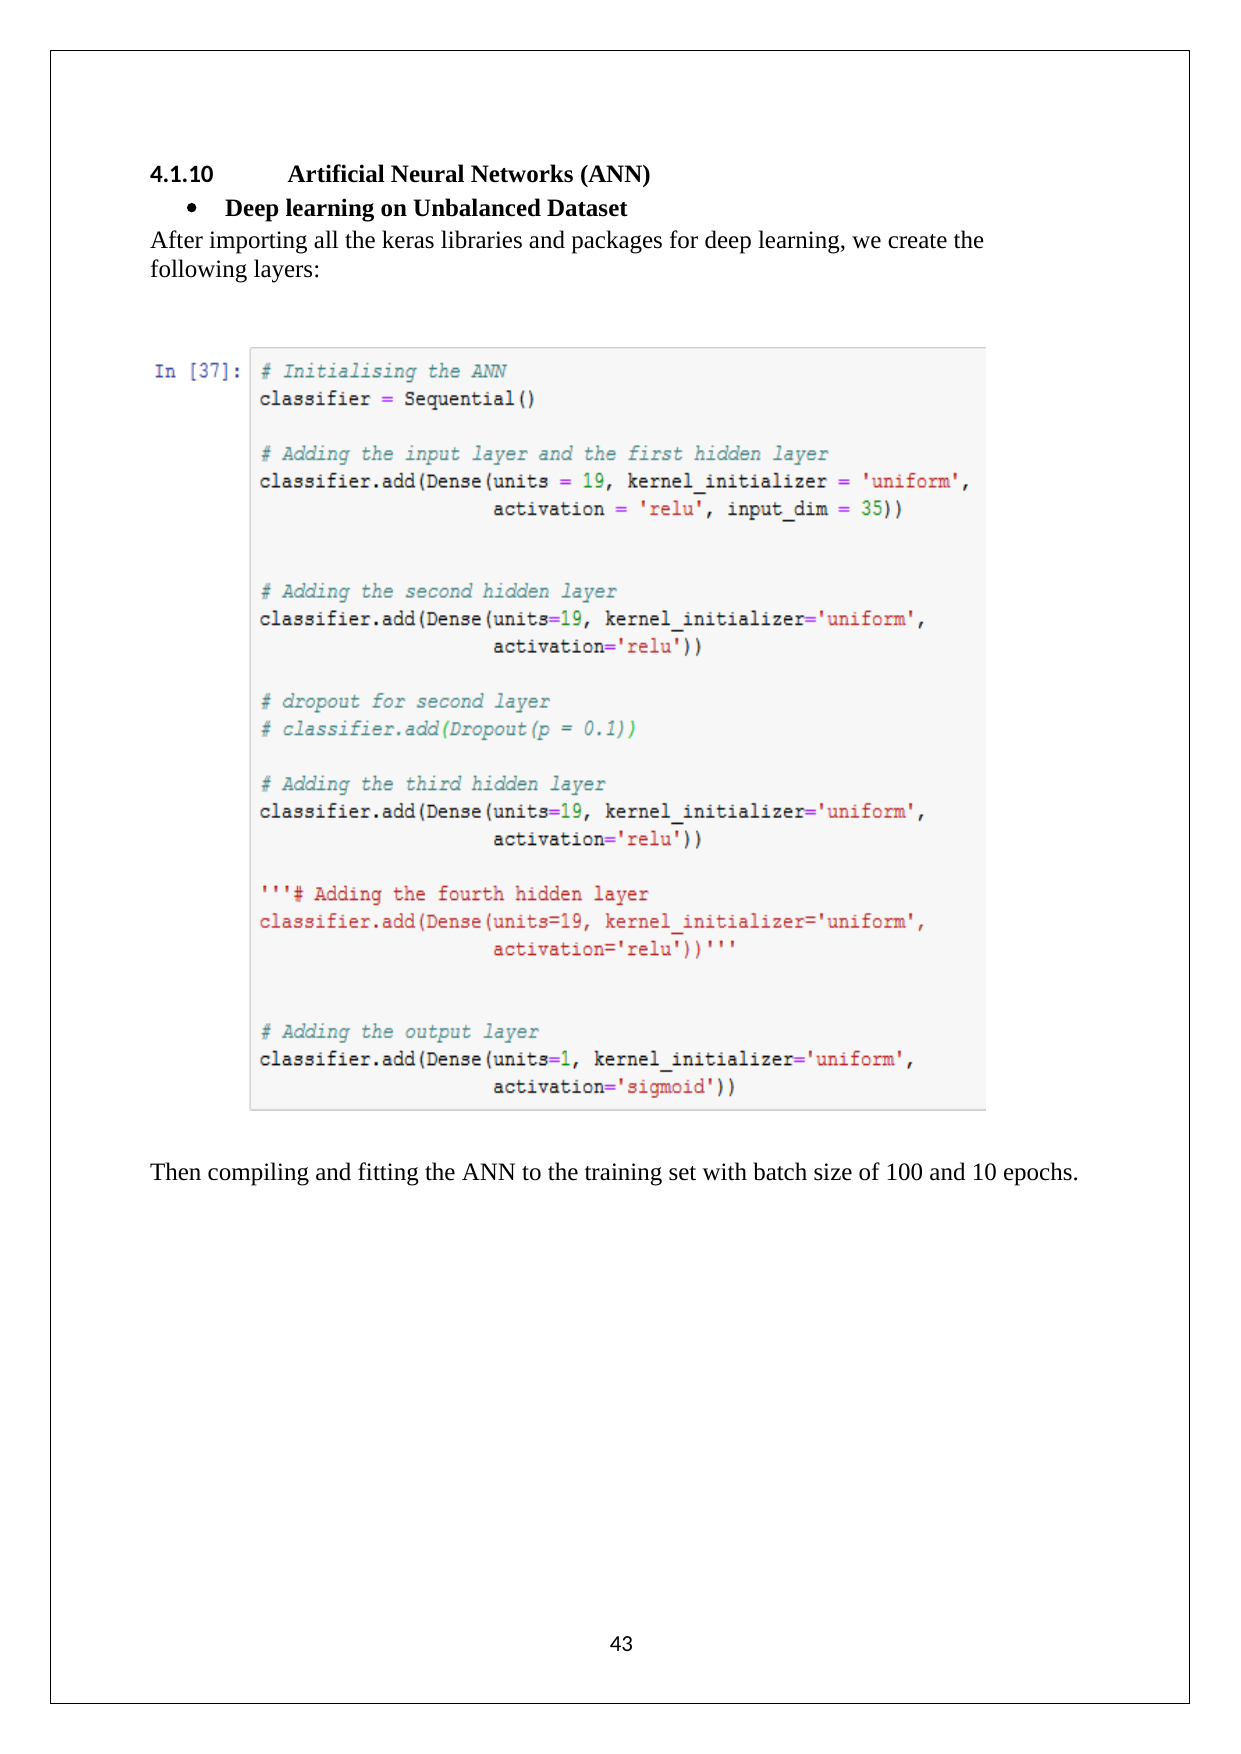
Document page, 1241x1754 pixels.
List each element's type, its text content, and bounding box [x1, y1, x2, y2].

picture [155, 347, 986, 1111]
text After importing all the keras libraries and packages for deep learning, we create the following layers: [150, 225, 1000, 283]
list Artificial Neural Networks (ANN) [150, 158, 1142, 189]
text Then compiling and fitting the ANN to the training set with batch size of 100 and 10 epochs. [150, 1157, 1142, 1186]
list Deep learning on Unbalanced Dataset [187, 193, 1142, 222]
